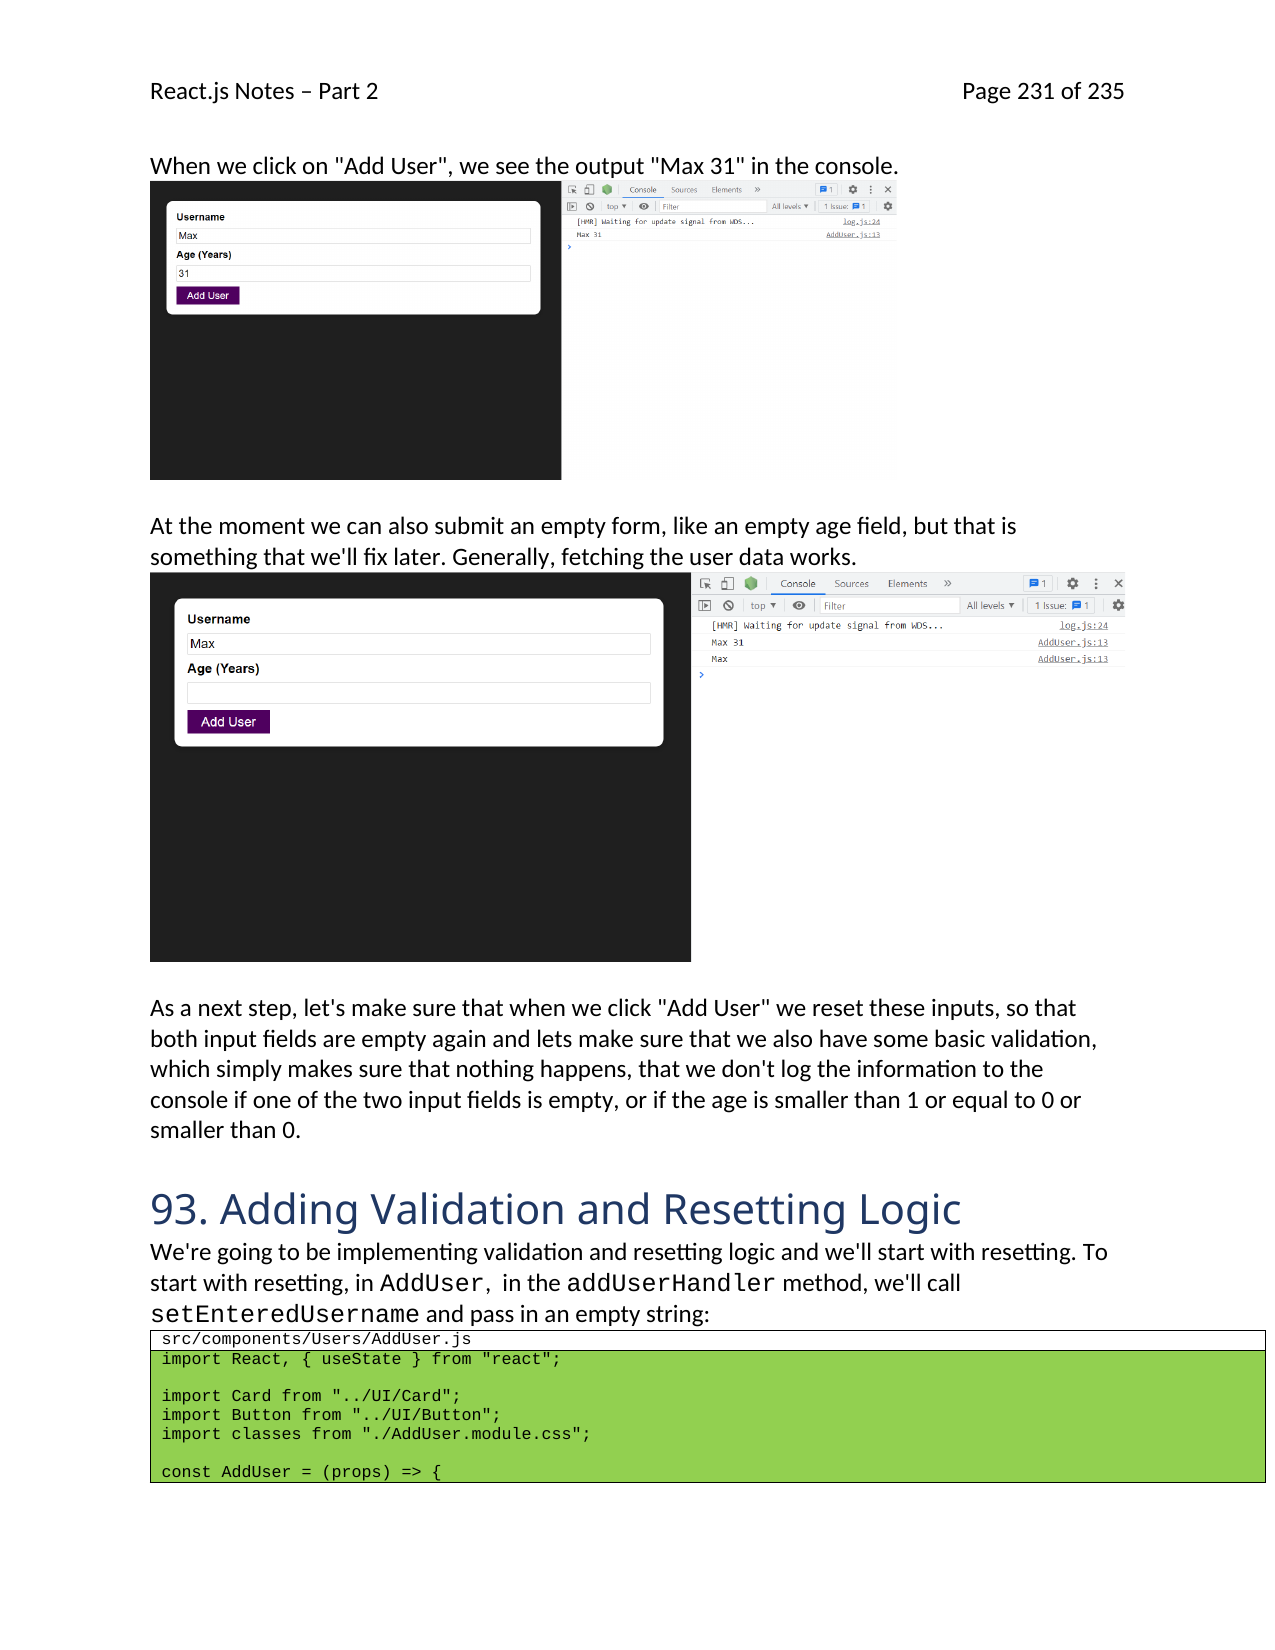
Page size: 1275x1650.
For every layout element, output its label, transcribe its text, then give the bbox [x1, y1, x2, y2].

picture [150, 571, 1125, 962]
table_header src/components/Users/AddUser.js [151, 1331, 1265, 1350]
subtitle 93. Adding Validation and Resetting Logic [150, 1179, 1125, 1236]
text At the moment we can also submit an empty form, like an empty age field, but that is something that we'll fix later. Generally, fetching the user data works. [150, 510, 1125, 571]
picture [150, 180, 897, 480]
text When we click on "Add User", we see the output "Max 31" in the console. [150, 150, 1125, 181]
text We're going to be implementing validation and resetting logic and we'll start with resetting. To start with resetting, in AddUser, in the addUserHandler method, we'll call setEnteredUsername and pass in an empty string: [150, 1236, 1125, 1330]
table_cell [151, 1351, 1265, 1482]
text As a next step, let's make sure that when we click "Add User" we reset these inputs, so that both input fields are empty again and lets make sure that we also have some basic validation, which simply makes sure that nothing happens, that we don't log the information to the console if one of the two input fields is empty, or if the age is smaller than 1 or equal to 0 or smaller than 0. [150, 992, 1125, 1145]
